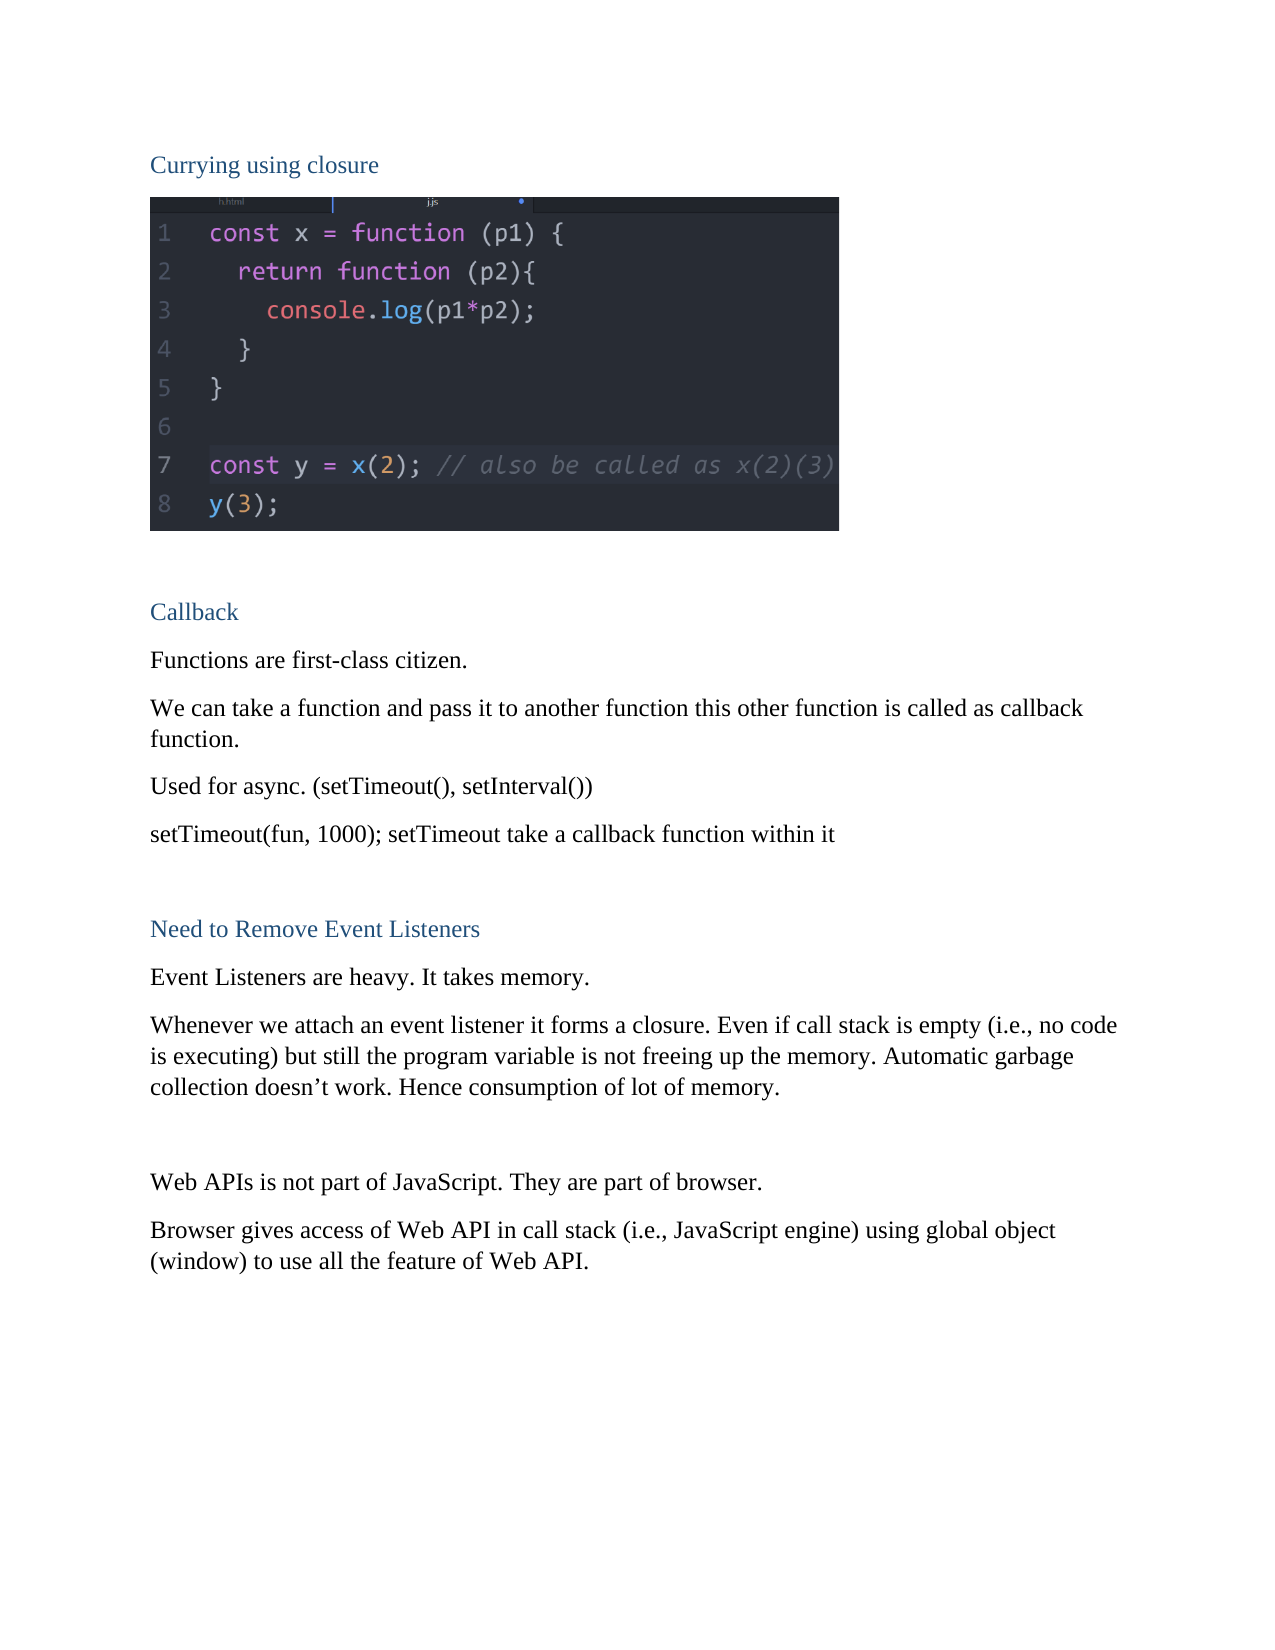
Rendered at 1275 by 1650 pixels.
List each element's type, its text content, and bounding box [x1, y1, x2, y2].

text Whenever we attach an event listener it forms a closure. Even if call stack is empty (i.e., no code is executing) but still the program variable is not freeing up the memory. Automatic garbage collection doesn’t work. Hence consumption of lot of memory. [150, 1010, 1125, 1101]
picture [150, 197, 840, 531]
text Used for async. (setTimeout(), setInterval()) [150, 771, 1125, 800]
text Browser gives access of Web API in call stack (i.e., JavaScript engine) using global object (window) to use all the feature of Web API. [150, 1215, 1125, 1275]
text setTimeout(fun, 1000); setTimeout take a callback function within it [150, 819, 1125, 848]
text Event Listeners are heavy. It takes memory. [150, 962, 1125, 991]
text Need to Remove Event Listeners [150, 914, 1125, 943]
text Functions are first-class citizen. [150, 645, 1125, 674]
text Currying using closure [150, 150, 1125, 179]
text Web APIs is not part of JavaScript. They are part of browser. [150, 1167, 1125, 1196]
text Callback [150, 597, 1125, 626]
text We can take a function and pass it to another function this other function is called as callback function. [150, 693, 1125, 752]
